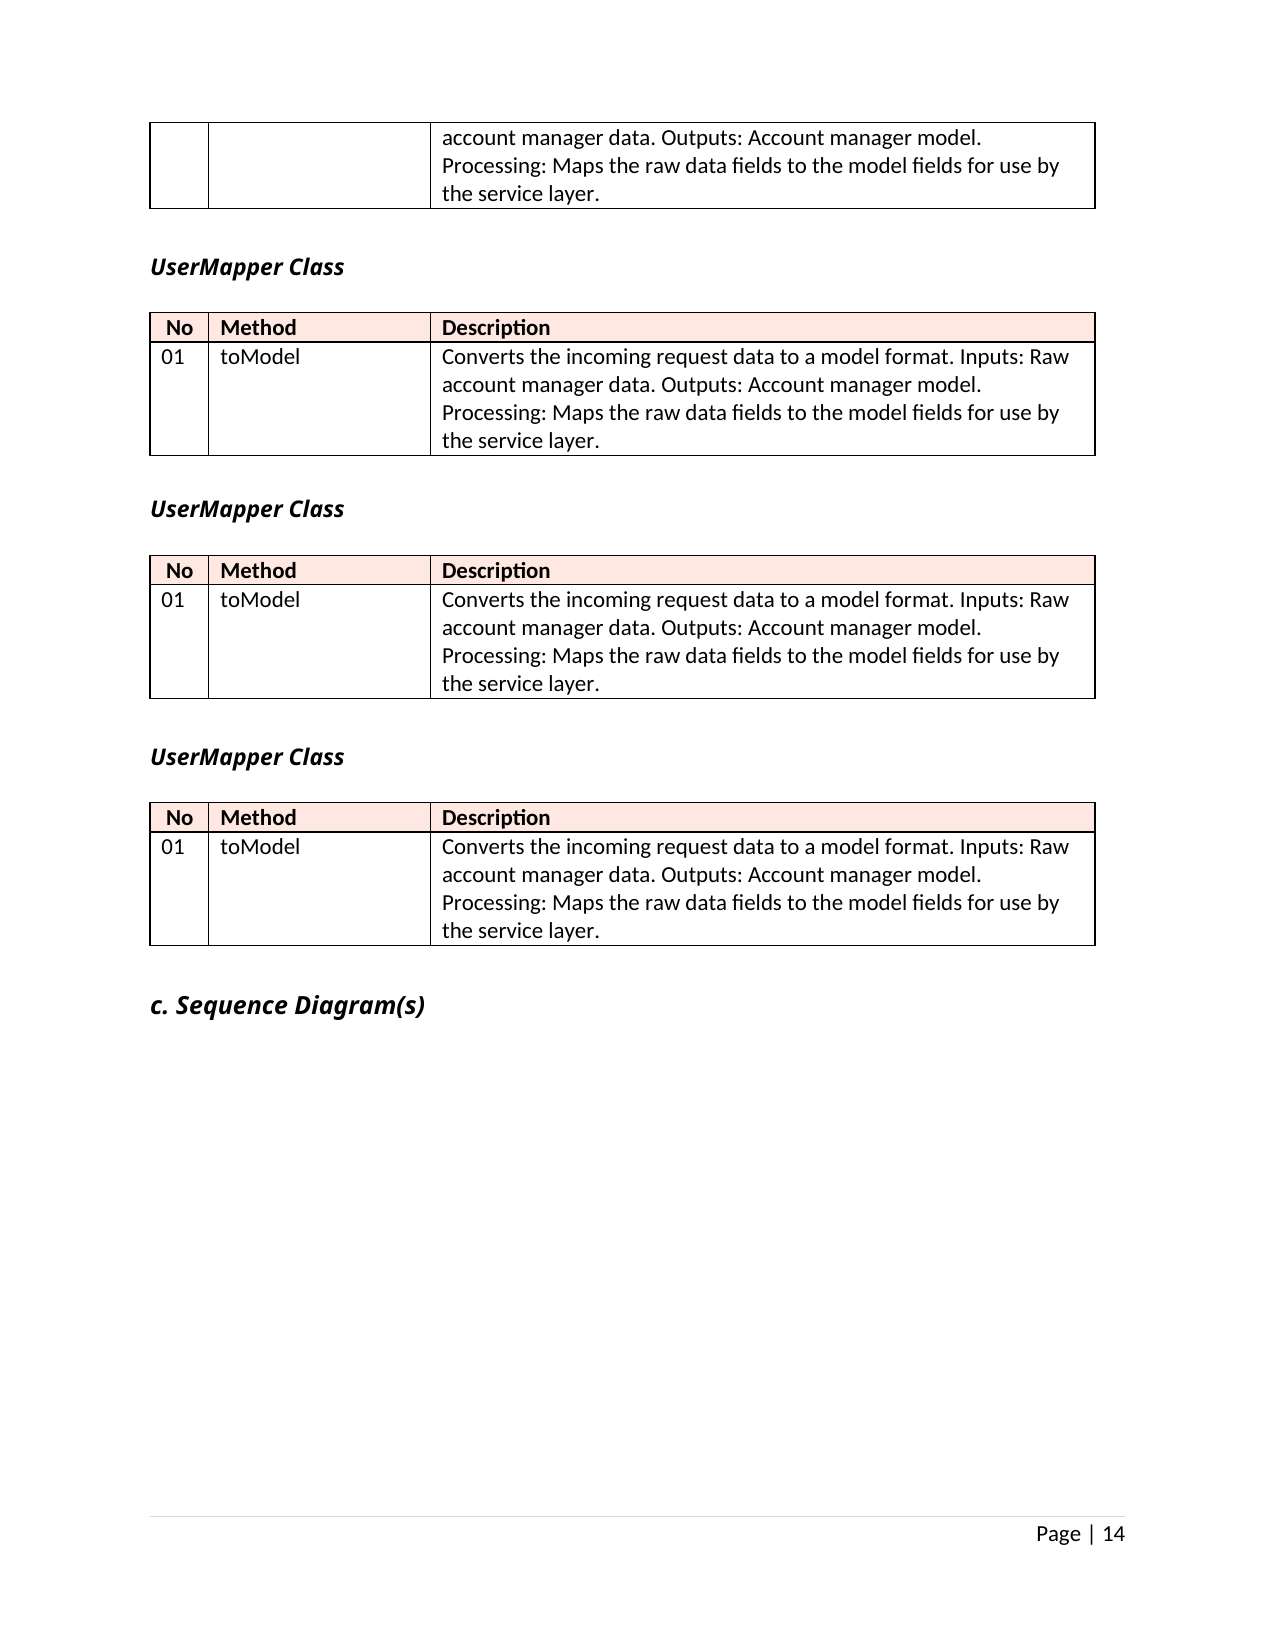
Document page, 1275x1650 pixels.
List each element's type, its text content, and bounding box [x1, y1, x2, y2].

subtitle c. Sequence Diagram(s) [150, 988, 1125, 1022]
subtitle UserMapper Class [150, 741, 1125, 772]
subtitle UserMapper Class [150, 251, 1125, 282]
subtitle UserMapper Class [150, 460, 1125, 525]
